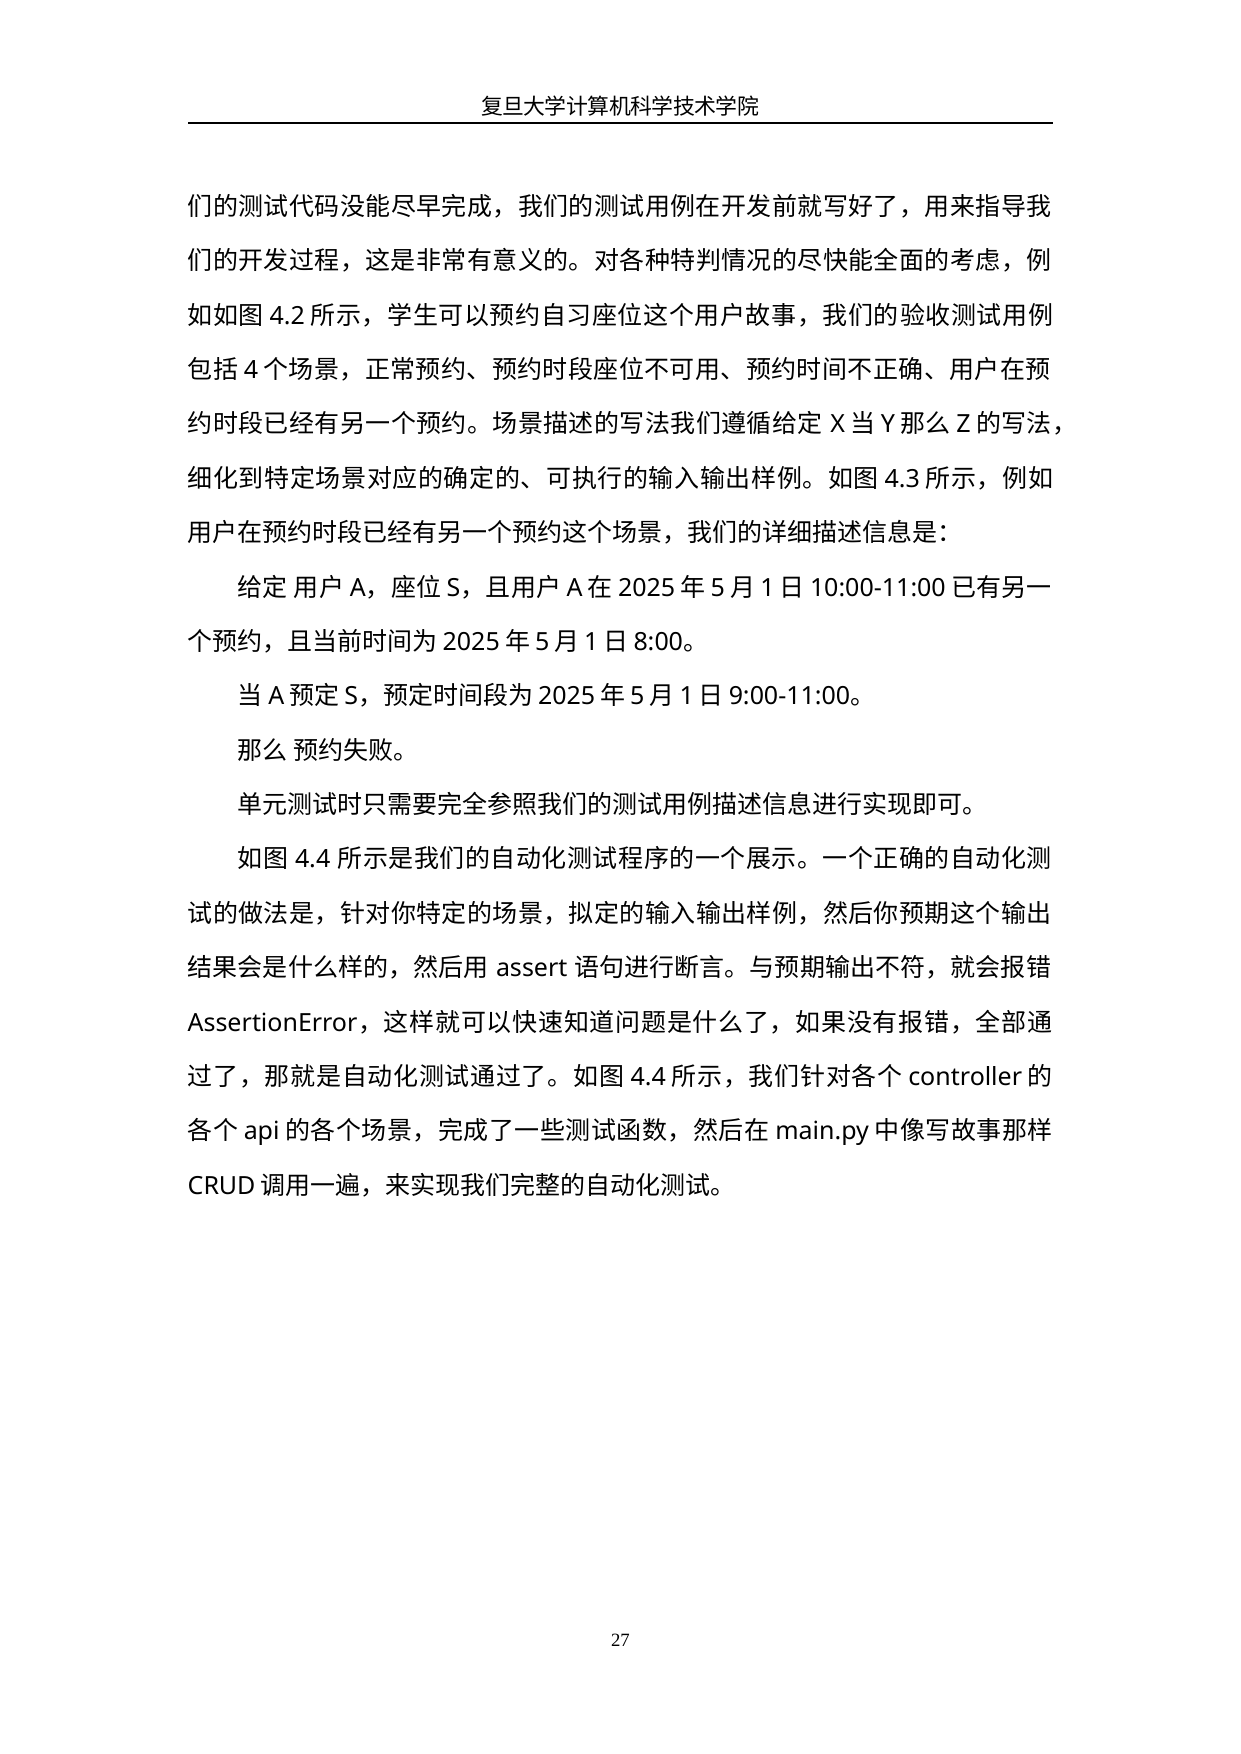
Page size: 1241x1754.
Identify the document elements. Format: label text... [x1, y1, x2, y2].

text 那么 预约失败。 [187, 730, 1053, 766]
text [187, 186, 1053, 549]
text 如图 4.4 所示是我们的自动化测试程序的一个展示。一个正确的自动化测试的做法是，针对你特定的场景，拟定的输入输出样例，然后你预期这个输出结果会是什么样的，然后用 assert 语句进行断言。与预期输出不符，就会报错AssertionError，这样就可以快速知道问题是什么了，如果没有报错，全部通过了，那就是自动化测试通过了。如图4.4所示，我们针对各个controller的各个api的各个场景，完成了一些测试函数，然后在main.py中像写故事那样CRUD调用一遍，来实现我们完整的自动化测试。 [187, 839, 1053, 1201]
text 单元测试时只需要完全参照我们的测试用例描述信息进行实现即可。 [187, 784, 1053, 821]
text 给定 用户A，座位S，且用户A在2025年5月1日10:00-11:00已有另一个预约，且当前时间为2025年5月1日8:00。 [187, 567, 1053, 658]
text 当 A预定S，预定时间段为2025年5月1日9:00-11:00。 [187, 676, 1053, 712]
